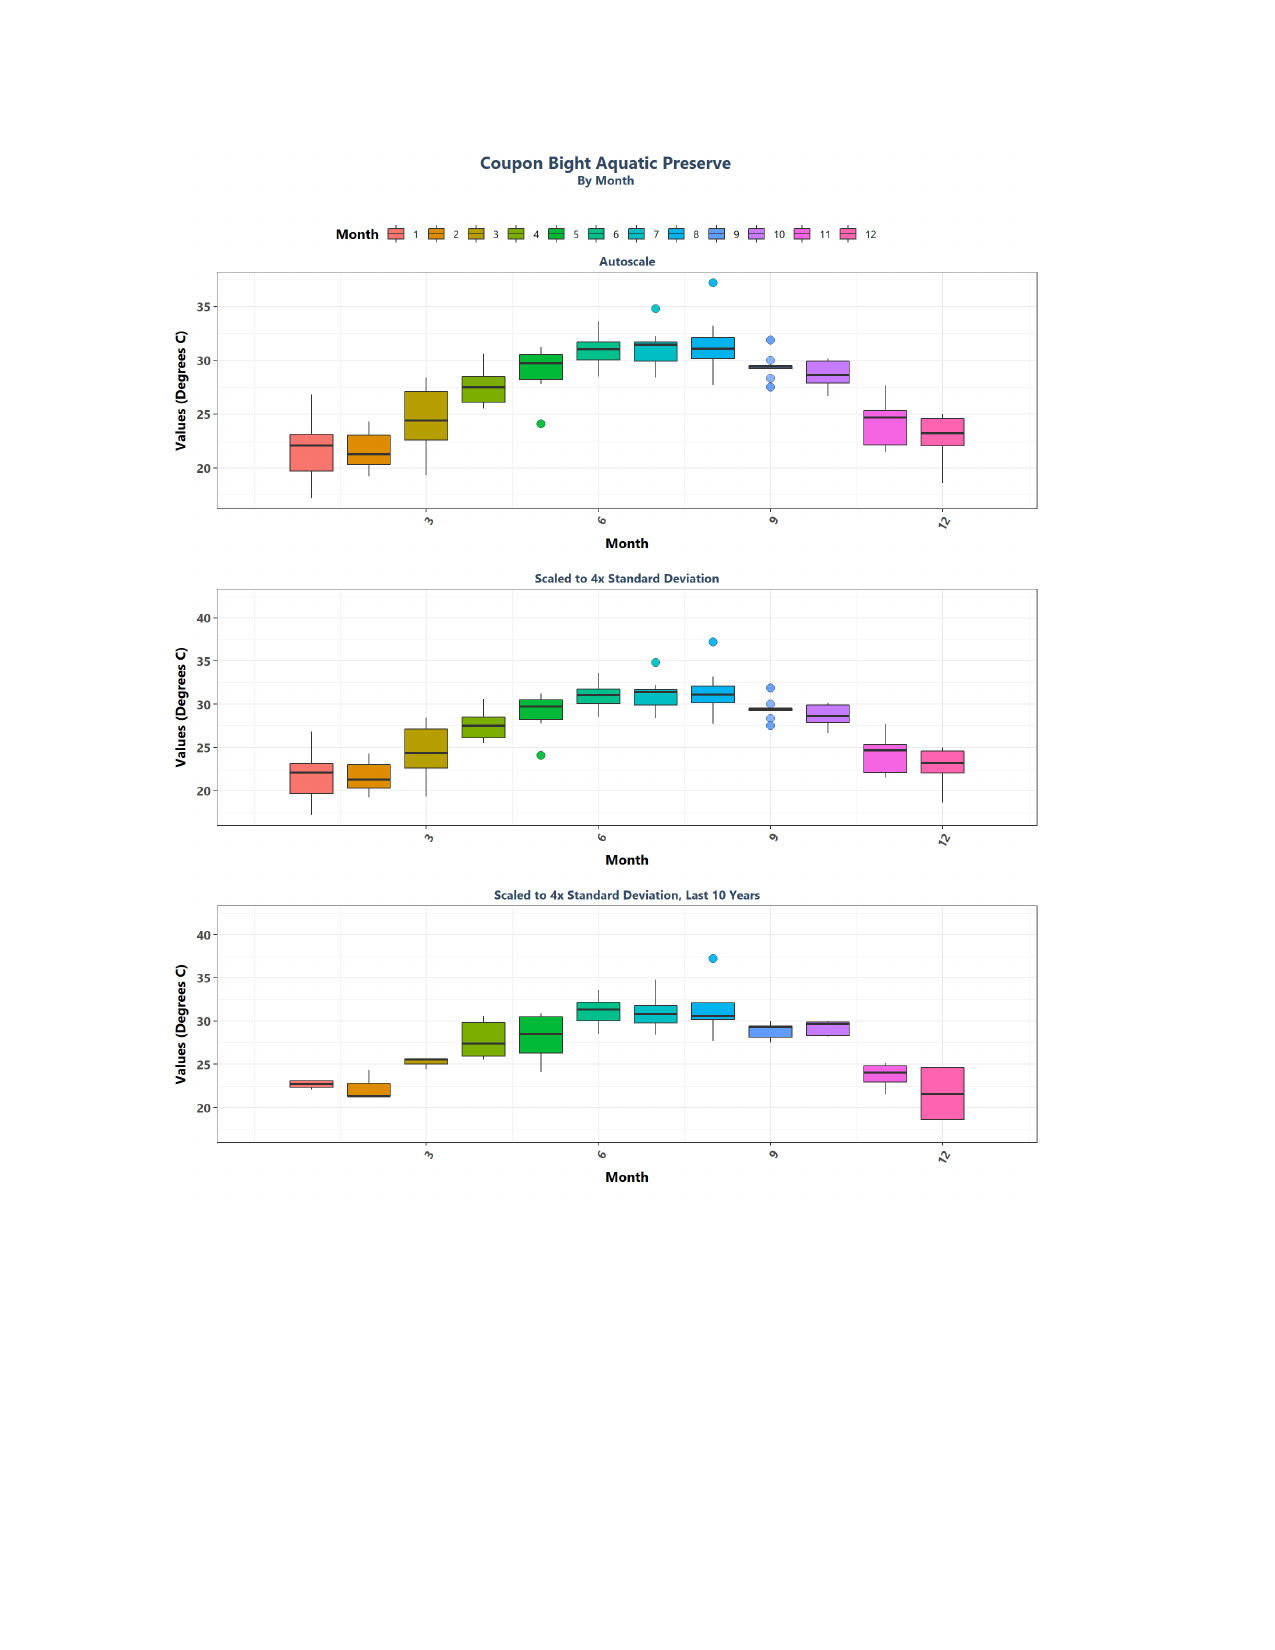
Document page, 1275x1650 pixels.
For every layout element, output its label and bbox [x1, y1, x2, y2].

picture [168, 150, 1044, 1200]
